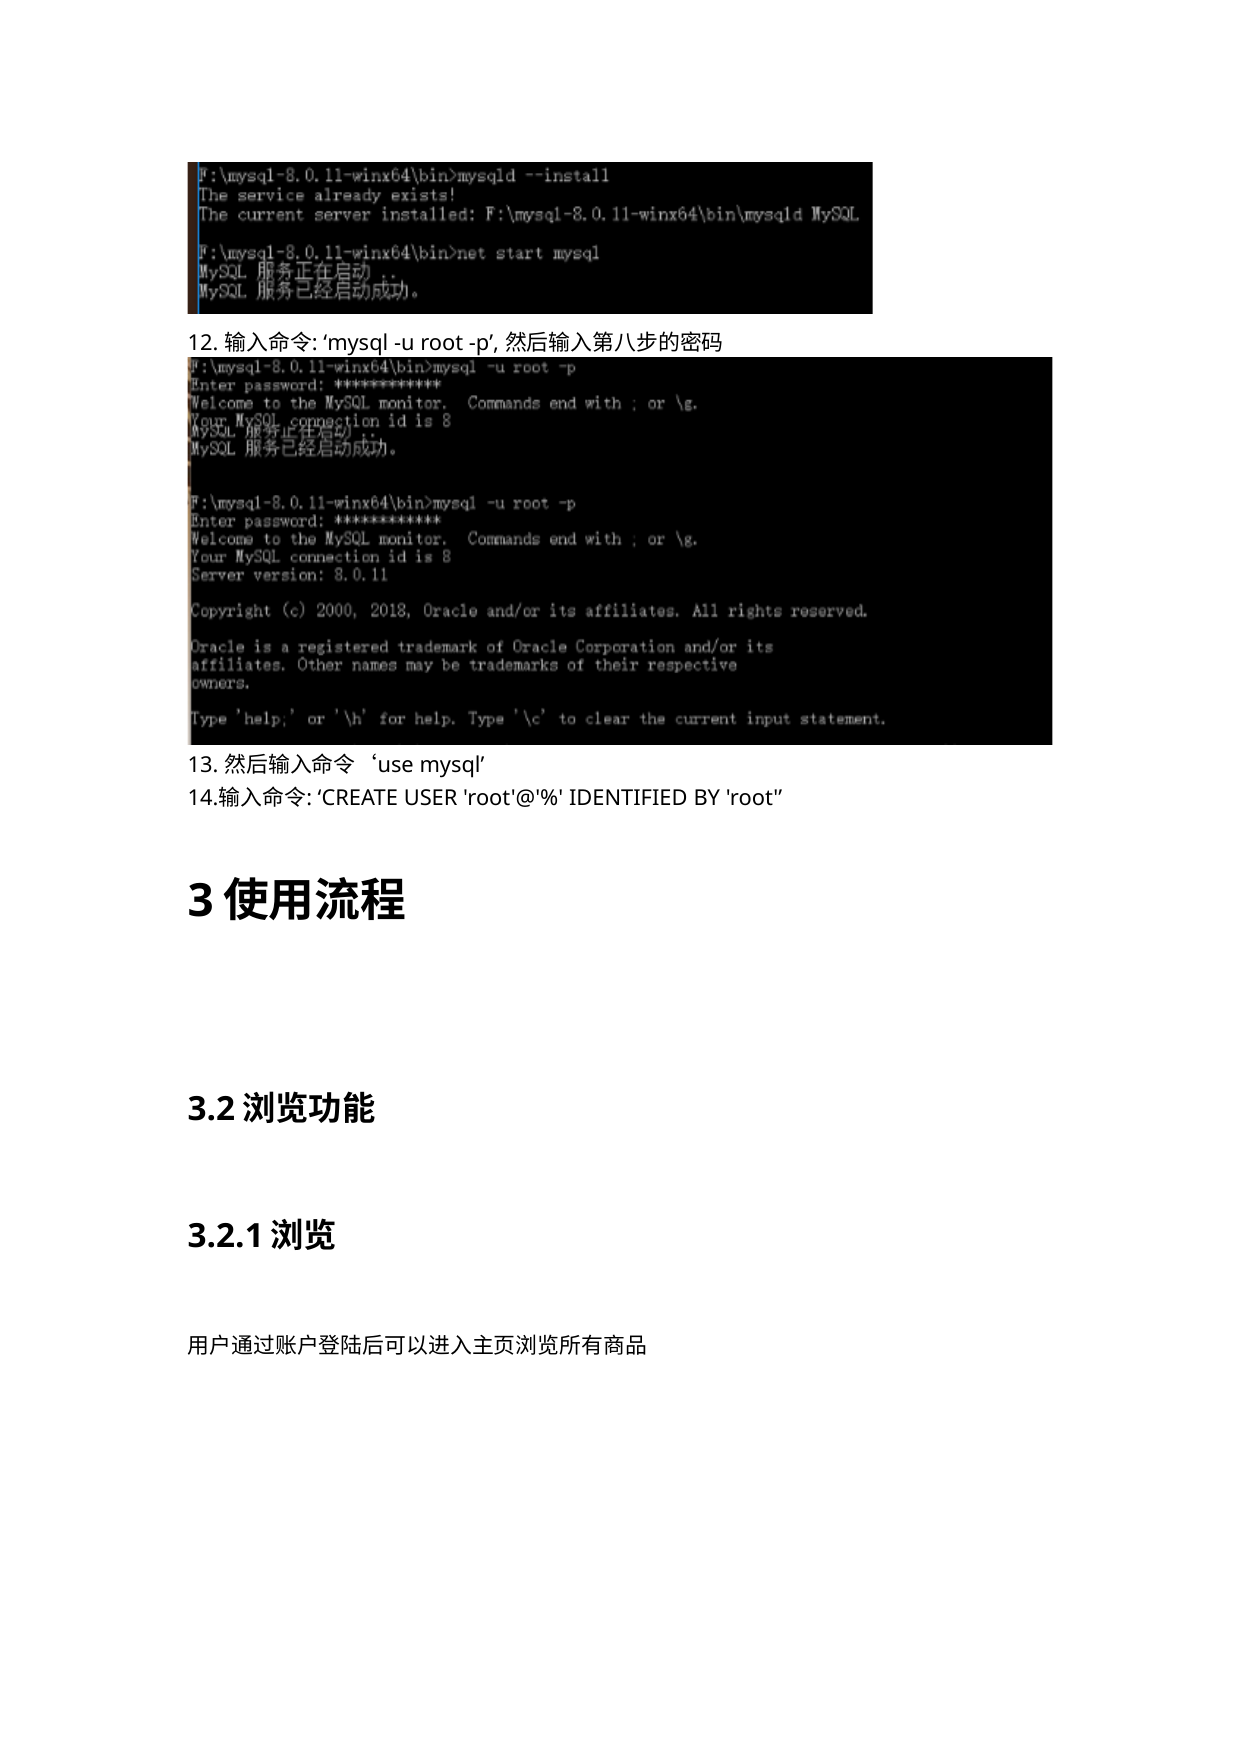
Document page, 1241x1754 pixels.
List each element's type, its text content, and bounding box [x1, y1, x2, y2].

subtitle 3.2.1浏览 [187, 1200, 1053, 1265]
text 用户通过账户登陆后可以进入主页浏览所有商品 [187, 1328, 1053, 1360]
subtitle 3.2浏览功能 [187, 1073, 1053, 1138]
picture [187, 162, 873, 314]
text 13. 然后输入命令‘use mysql’ [187, 747, 1053, 779]
picture [187, 357, 1053, 745]
subtitle 3使用流程 [187, 847, 1053, 945]
text 14.输入命令: ‘CREATE USER 'root'@'%' IDENTIFIED BY 'root'’ [187, 779, 1053, 812]
text 12. 输入命令: ‘mysql -u root -p’, 然后输入第八步的密码 [187, 324, 1053, 357]
